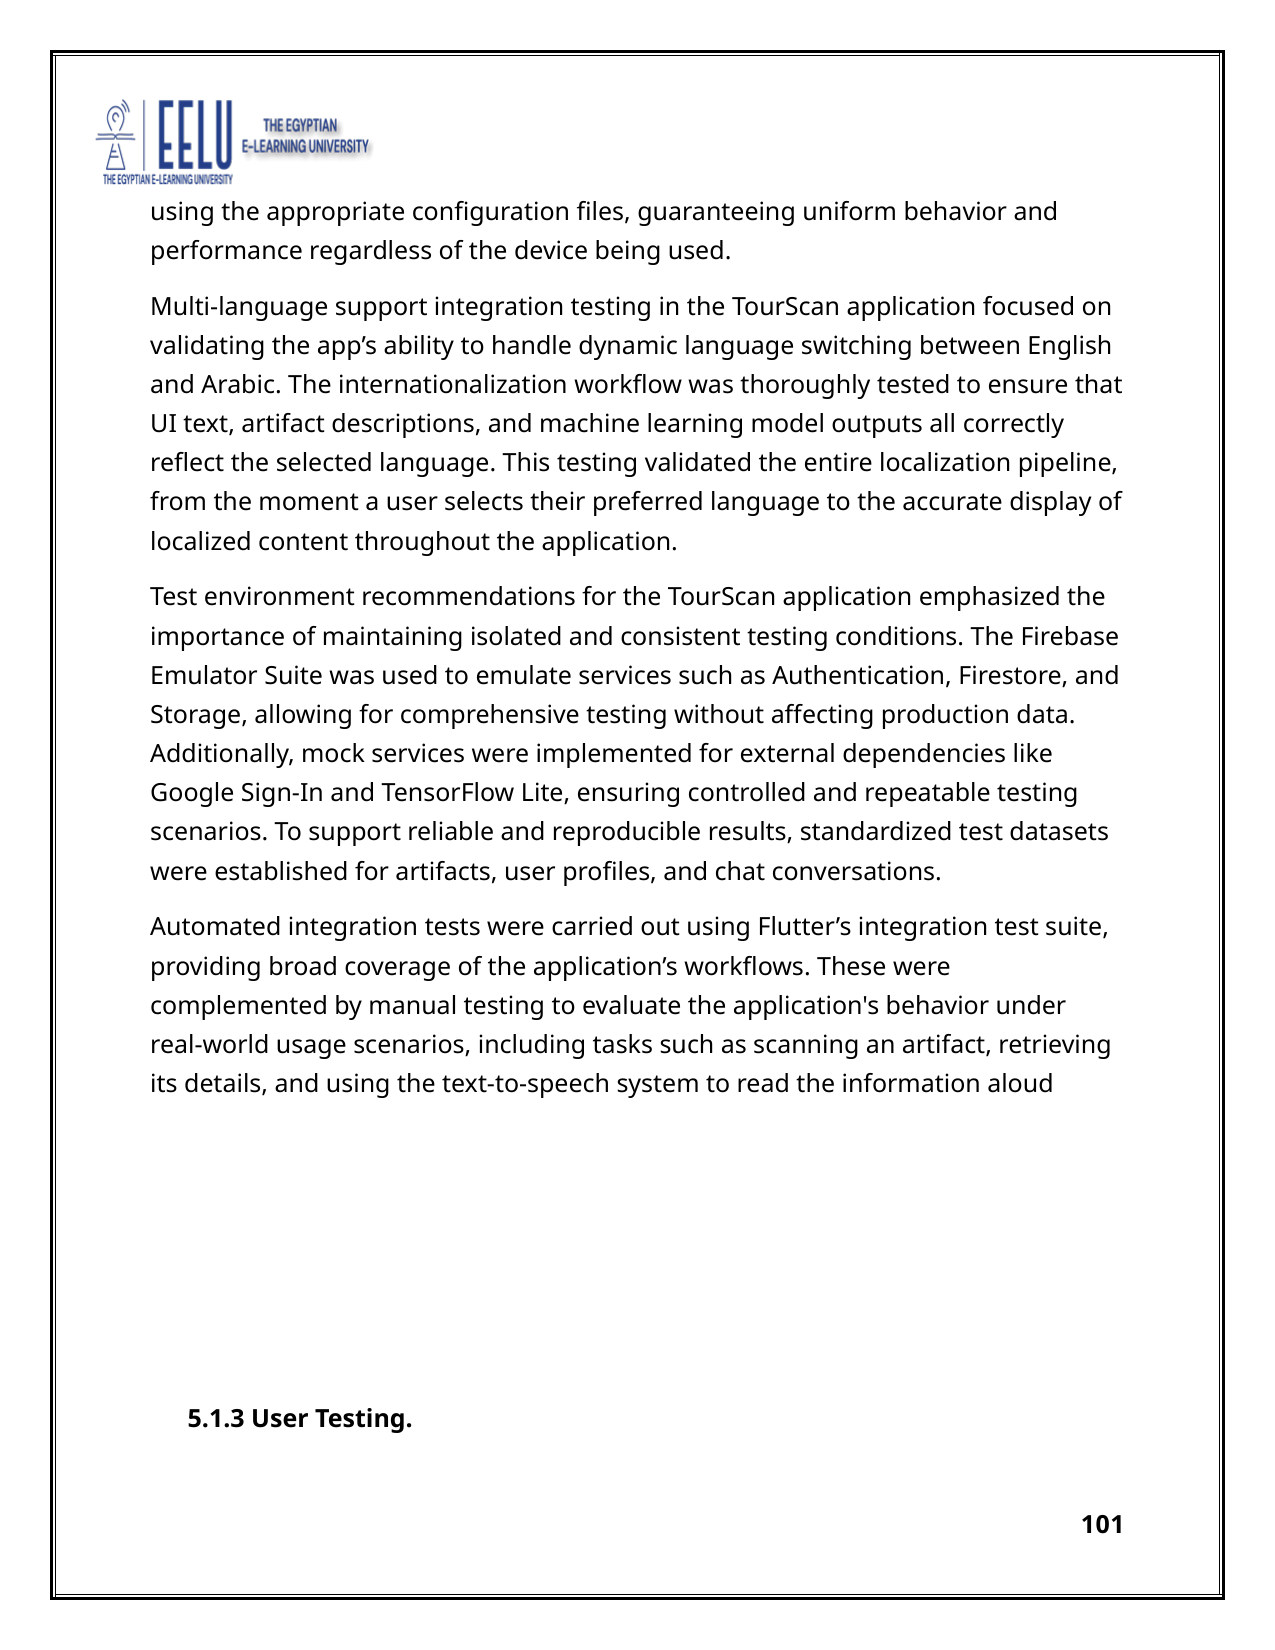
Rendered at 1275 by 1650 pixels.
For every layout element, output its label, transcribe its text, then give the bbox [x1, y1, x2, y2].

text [150, 150, 1125, 266]
text 5.1.3 User Testing. [187, 1401, 1125, 1435]
picture [80, 75, 374, 188]
text Multi-language support integration testing in the TourScan application focused on validating the app’s ability to handle dynamic language switching between English and Arabic. The internationalization workflow was thoroughly tested to ensure that UI text, artifact descriptions, and machine learning model outputs all correctly reflect the selected language. This testing validated the entire localization pipeline, from the moment a user selects their preferred language to the accurate display of localized content throughout the application. [150, 288, 1125, 557]
text Automated integration tests were carried out using Flutter’s integration test suite, providing broad coverage of the application’s workflows. These were complemented by manual testing to evaluate the application's behavior under real-world usage scenarios, including tasks such as scanning an artifact, retrieving its details, and using the text-to-speech system to read the information aloud [150, 909, 1125, 1100]
text Test environment recommendations for the TourScan application emphasized the importance of maintaining isolated and consistent testing conditions. The Firebase Emulator Suite was used to emulate services such as Authentication, Firestore, and Storage, allowing for comprehensive testing without affecting production data. Additionally, mock services were implemented for external dependencies like Google Sign-In and TensorFlow Lite, ensuring controlled and repeatable testing scenarios. To support reliable and reproducible results, standardized test datasets were established for artifacts, user profiles, and chat conversations. [150, 579, 1125, 887]
